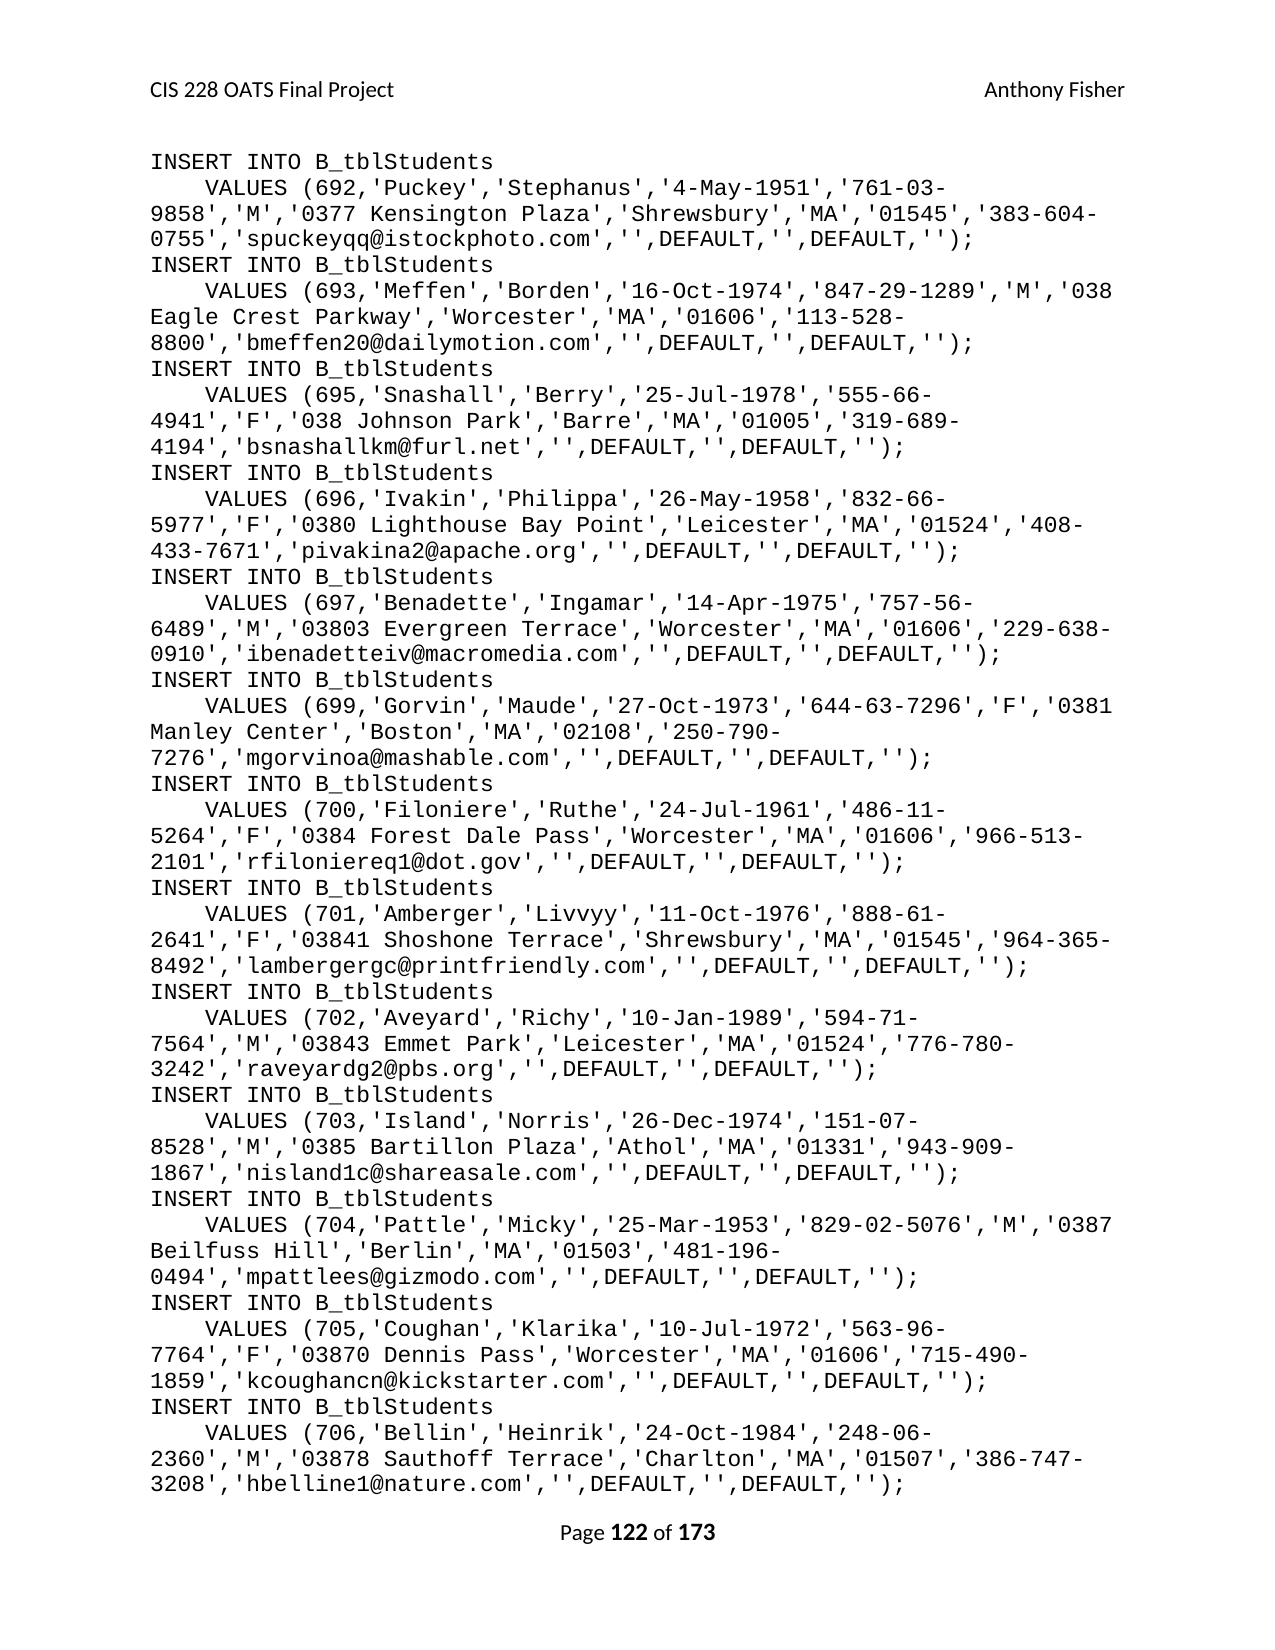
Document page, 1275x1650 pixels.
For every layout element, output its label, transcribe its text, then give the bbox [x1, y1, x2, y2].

text INSERT INTO B_tblStudents [150, 150, 1125, 176]
text INSERT INTO B_tblStudents [150, 461, 1125, 487]
text VALUES (699,'Gorvin','Maude','27-Oct-1973','644-63-7296','F','0381 Manley Center','Boston','MA','02108','250-790-7276','mgorvinoa@mashable.com','',DEFAULT,'',DEFAULT,''); [150, 695, 1125, 772]
text VALUES (706,'Bellin','Heinrik','24-Oct-1984','248-06-2360','M','03878 Sauthoff Terrace','Charlton','MA','01507','386-747-3208','hbelline1@nature.com','',DEFAULT,'',DEFAULT,''); [150, 1421, 1125, 1499]
text VALUES (705,'Coughan','Klarika','10-Jul-1972','563-96-7764','F','03870 Dennis Pass','Worcester','MA','01606','715-490-1859','kcoughancn@kickstarter.com','',DEFAULT,'',DEFAULT,''); [150, 1317, 1125, 1395]
text VALUES (700,'Filoniere','Ruthe','24-Jul-1961','486-11-5264','F','0384 Forest Dale Pass','Worcester','MA','01606','966-513-2101','rfiloniereq1@dot.gov','',DEFAULT,'',DEFAULT,''); [150, 798, 1125, 876]
text VALUES (704,'Pattle','Micky','25-Mar-1953','829-02-5076','M','0387 Beilfuss Hill','Berlin','MA','01503','481-196-0494','mpattlees@gizmodo.com','',DEFAULT,'',DEFAULT,''); [150, 1213, 1125, 1291]
text INSERT INTO B_tblStudents [150, 669, 1125, 695]
text INSERT INTO B_tblStudents [150, 357, 1125, 383]
text INSERT INTO B_tblStudents [150, 772, 1125, 798]
text VALUES (692,'Puckey','Stephanus','4-May-1951','761-03-9858','M','0377 Kensington Plaza','Shrewsbury','MA','01545','383-604-0755','spuckeyqq@istockphoto.com','',DEFAULT,'',DEFAULT,''); [150, 176, 1125, 254]
text VALUES (697,'Benadette','Ingamar','14-Apr-1975','757-56-6489','M','03803 Evergreen Terrace','Worcester','MA','01606','229-638-0910','ibenadetteiv@macromedia.com','',DEFAULT,'',DEFAULT,''); [150, 591, 1125, 669]
text VALUES (693,'Meffen','Borden','16-Oct-1974','847-29-1289','M','038 Eagle Crest Parkway','Worcester','MA','01606','113-528-8800','bmeffen20@dailymotion.com','',DEFAULT,'',DEFAULT,''); [150, 280, 1125, 357]
text VALUES (701,'Amberger','Livvyy','11-Oct-1976','888-61-2641','F','03841 Shoshone Terrace','Shrewsbury','MA','01545','964-365-8492','lambergergc@printfriendly.com','',DEFAULT,'',DEFAULT,''); [150, 902, 1125, 980]
text INSERT INTO B_tblStudents [150, 565, 1125, 591]
text INSERT INTO B_tblStudents [150, 1187, 1125, 1213]
text VALUES (696,'Ivakin','Philippa','26-May-1958','832-66-5977','F','0380 Lighthouse Bay Point','Leicester','MA','01524','408-433-7671','pivakina2@apache.org','',DEFAULT,'',DEFAULT,''); [150, 487, 1125, 565]
text INSERT INTO B_tblStudents [150, 1291, 1125, 1317]
text INSERT INTO B_tblStudents [150, 980, 1125, 1006]
text VALUES (702,'Aveyard','Richy','10-Jan-1989','594-71-7564','M','03843 Emmet Park','Leicester','MA','01524','776-780-3242','raveyardg2@pbs.org','',DEFAULT,'',DEFAULT,''); [150, 1006, 1125, 1084]
text INSERT INTO B_tblStudents [150, 876, 1125, 902]
text INSERT INTO B_tblStudents [150, 1395, 1125, 1421]
text VALUES (695,'Snashall','Berry','25-Jul-1978','555-66-4941','F','038 Johnson Park','Barre','MA','01005','319-689-4194','bsnashallkm@furl.net','',DEFAULT,'',DEFAULT,''); [150, 383, 1125, 461]
text INSERT INTO B_tblStudents [150, 1084, 1125, 1110]
text VALUES (703,'Island','Norris','26-Dec-1974','151-07-8528','M','0385 Bartillon Plaza','Athol','MA','01331','943-909-1867','nisland1c@shareasale.com','',DEFAULT,'',DEFAULT,''); [150, 1110, 1125, 1187]
text INSERT INTO B_tblStudents [150, 254, 1125, 280]
